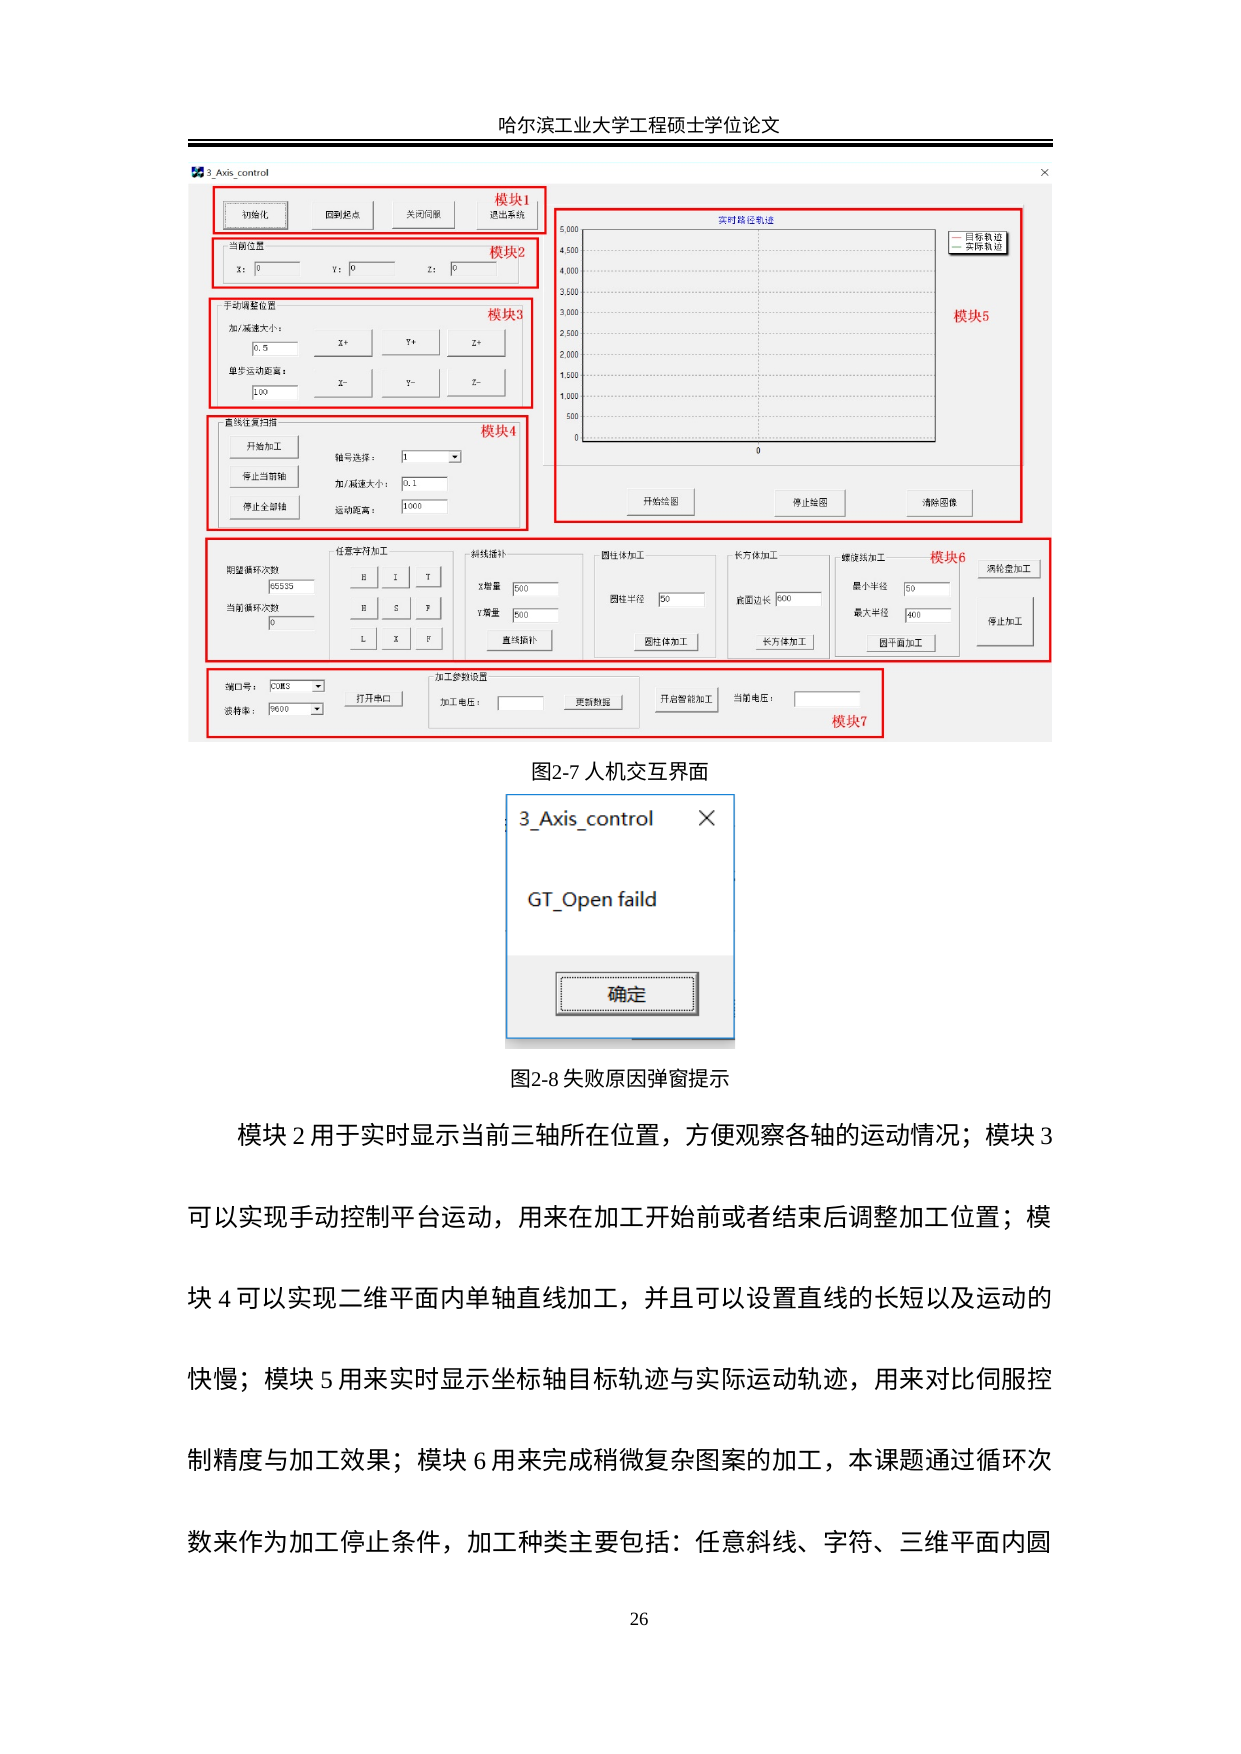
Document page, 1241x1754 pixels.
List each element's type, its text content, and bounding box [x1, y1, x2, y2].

text 图2-7 人机交互界面 [187, 754, 1053, 787]
text 图2-8 失败原因弹窗提示 [187, 1061, 1053, 1094]
picture [188, 162, 1052, 742]
picture [505, 794, 736, 1049]
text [187, 1101, 1053, 1573]
